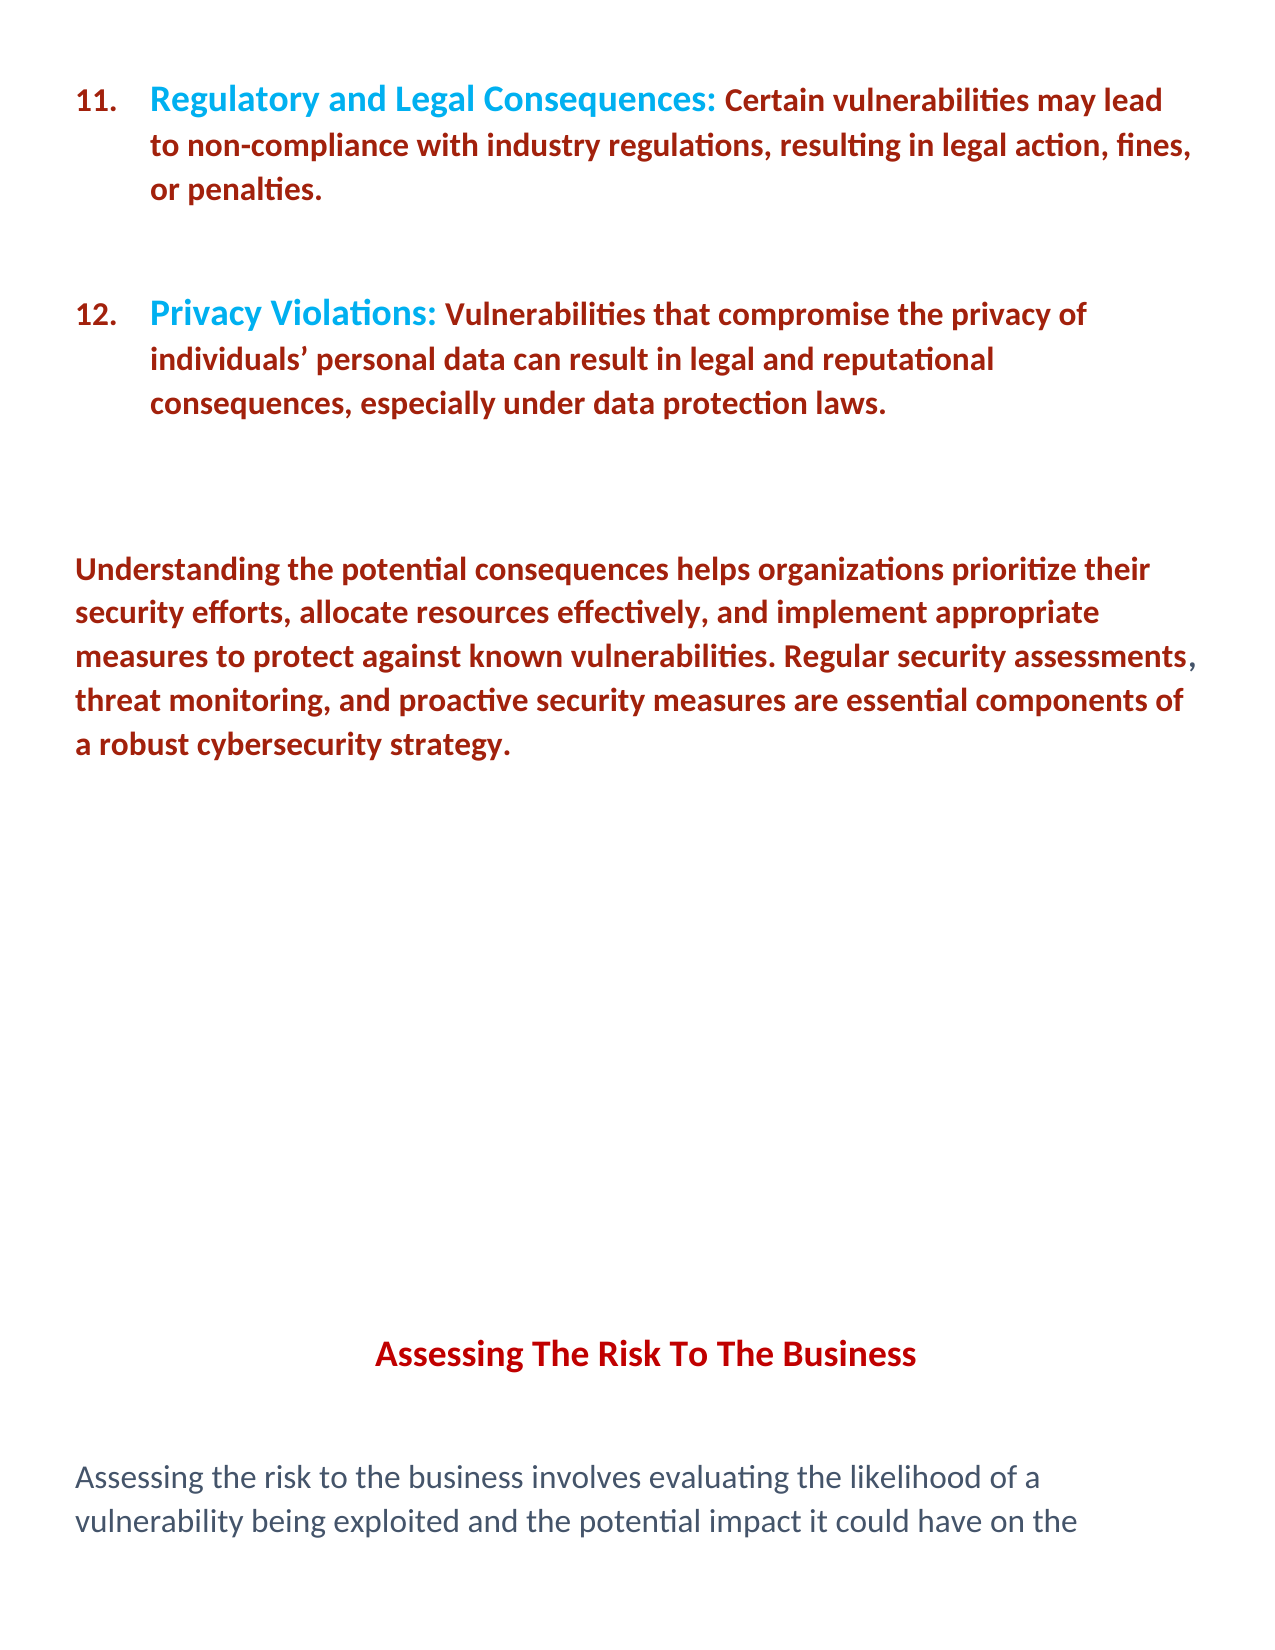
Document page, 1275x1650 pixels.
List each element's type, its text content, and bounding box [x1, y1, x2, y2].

text Understanding the potential consequences helps organizations prioritize their security efforts, allocate resources effectively, and implement appropriate measures to protect against known vulnerabilities. Regular security assessments, threat monitoring, and proactive security measures are essential components of a robust cybersecurity strategy. [75, 547, 1200, 764]
list Regulatory and Legal Consequences: Certain vulnerabilities may lead to non-compliance with industry regulations, resulting in legal action, fines, or penalties. [75, 75, 1200, 209]
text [75, 1456, 1200, 1541]
text Assessing The Risk To The Business [300, 1329, 1200, 1375]
list Privacy Violations: Vulnerabilities that compromise the privacy of individuals’ personal data can result in legal and reputational consequences, especially under data protection laws. [75, 289, 1200, 423]
